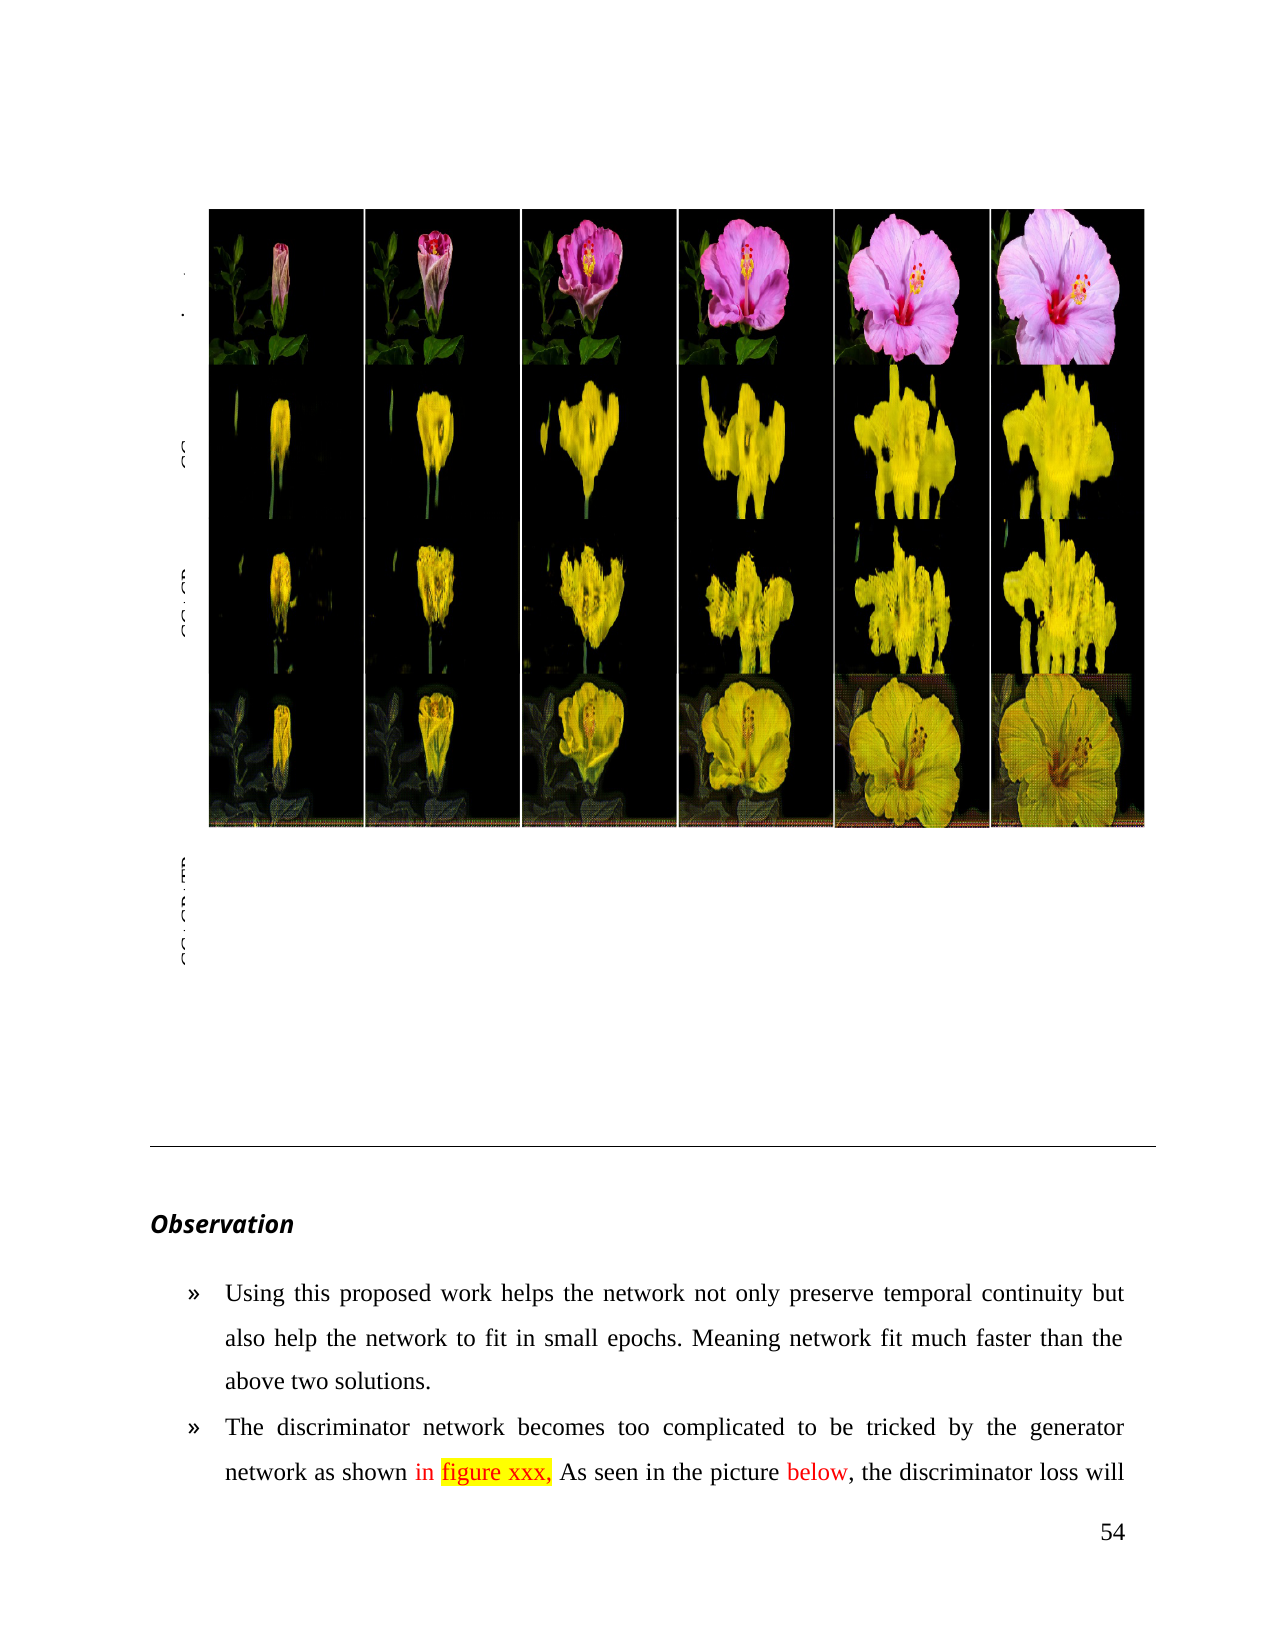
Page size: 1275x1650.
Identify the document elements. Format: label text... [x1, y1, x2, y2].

table_cell CC+CP [150, 530, 196, 679]
table_header [196, 210, 1156, 1146]
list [187, 1409, 1125, 1486]
picture [208, 209, 1145, 828]
list Using this proposed work helps the network not only preserve temporal continuity but also help the network to fit in small epochs. Meaning network fit much faster than the above two solutions. [187, 1274, 1125, 1395]
table_header input [150, 210, 196, 380]
text Observation [150, 1207, 1125, 1241]
table_cell CC [150, 380, 196, 530]
table_cell CC+CP+TP [150, 679, 196, 1146]
